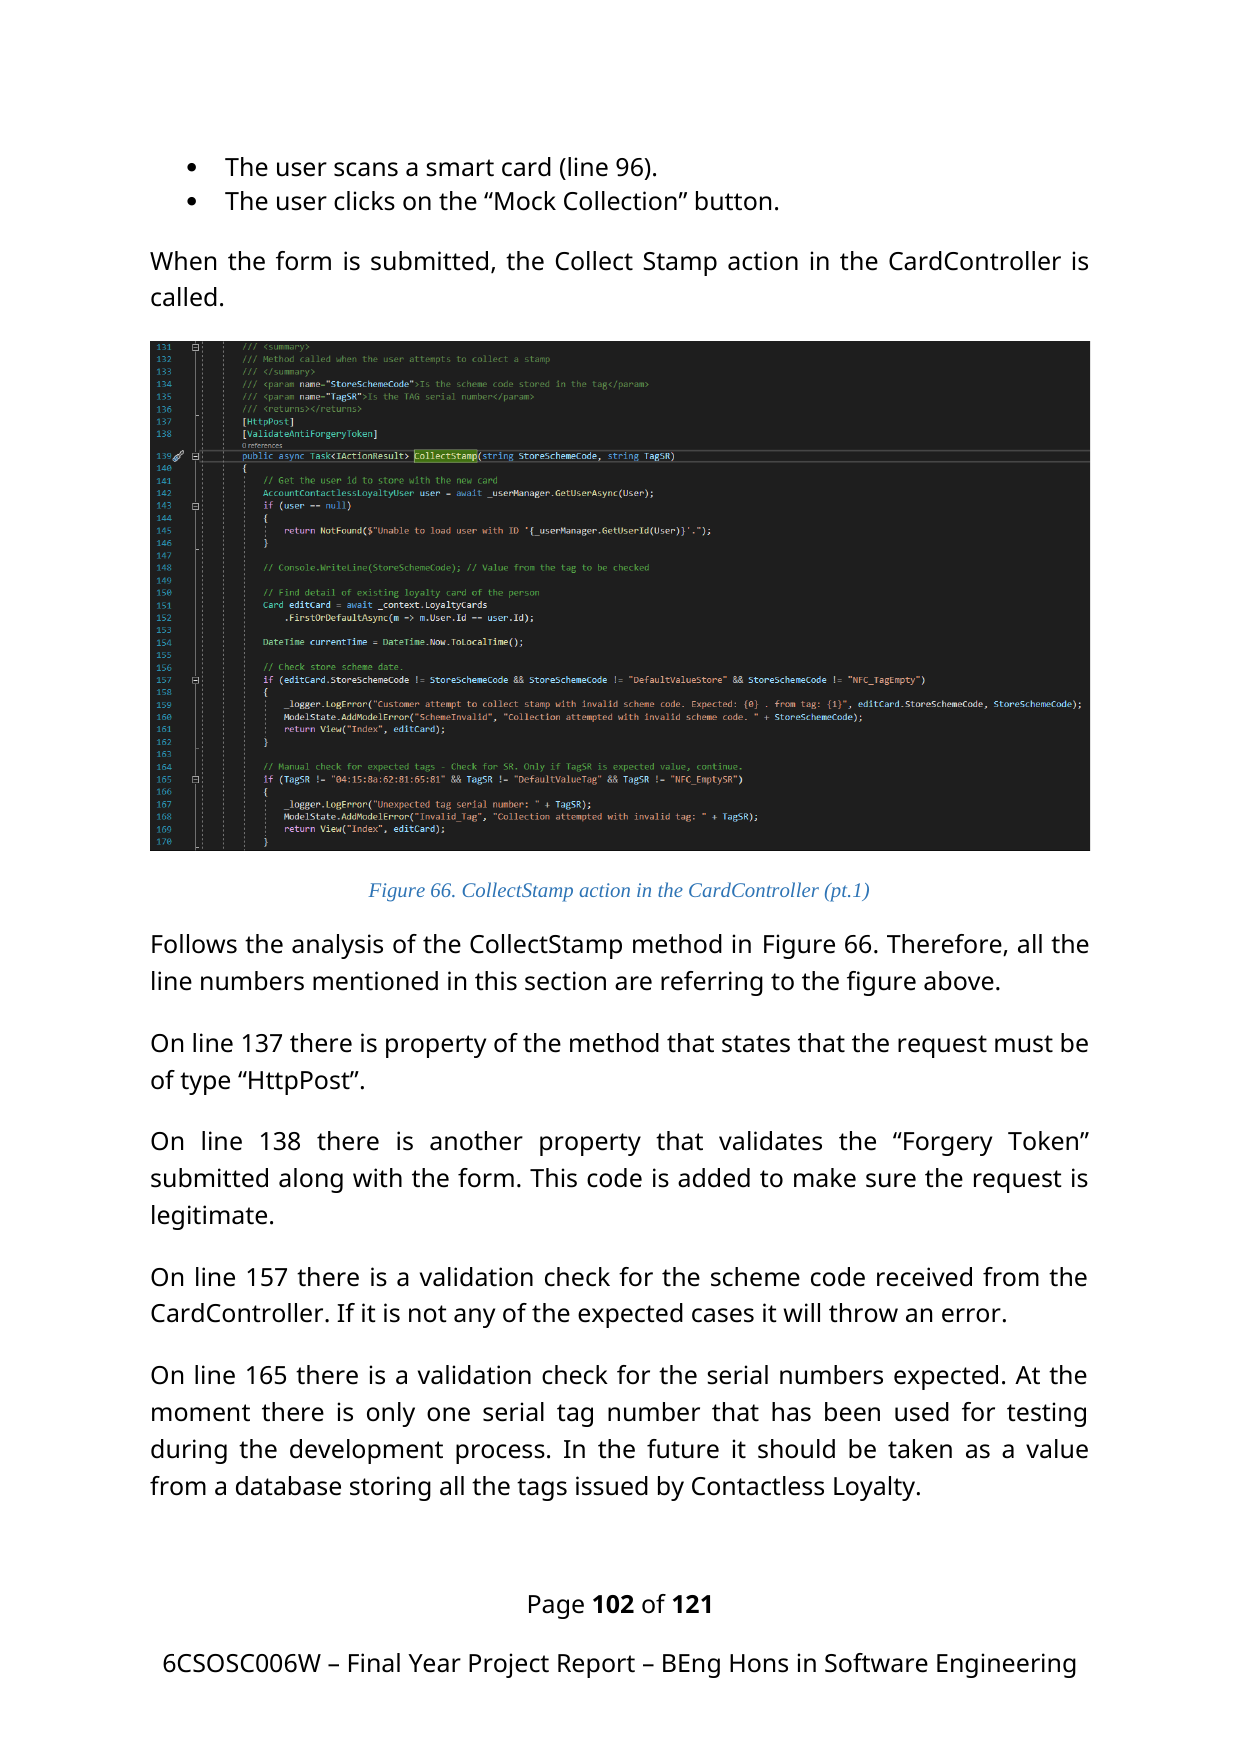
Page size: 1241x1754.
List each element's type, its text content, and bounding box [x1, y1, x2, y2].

text Figure 66. CollectStamp action in the CardController (pt.1) [150, 878, 1090, 902]
text When the form is submitted, the Collect Stamp action in the CardController is called. [150, 243, 1090, 314]
list The user clicks on the “Mock Collection” button. [187, 184, 1090, 218]
text On line 138 there is another property that validates the “Forgery Token” submitted along with the form. This code is added to make sure the request is legitimate. [150, 1124, 1090, 1232]
picture [150, 341, 1091, 851]
text Follows the analysis of the CollectStamp method in Figure 66. Therefore, all the line numbers mentioned in this section are referring to the figure above. [150, 927, 1090, 998]
text On line 137 there is property of the method that states that the request must be of type “HttpPost”. [150, 1026, 1090, 1096]
text On line 165 there is a validation check for the serial numbers expected. At the moment there is only one serial tag number that has been used for testing during the development process. In the future it should be taken as a value from a database storing all the tags issued by Contactless Loyalty. [150, 1358, 1090, 1502]
text On line 157 there is a validation check for the scheme code received from the CardController. If it is not any of the expected cases it will throw an error. [150, 1259, 1090, 1330]
list The user scans a smart card (line 96). [187, 150, 1090, 184]
